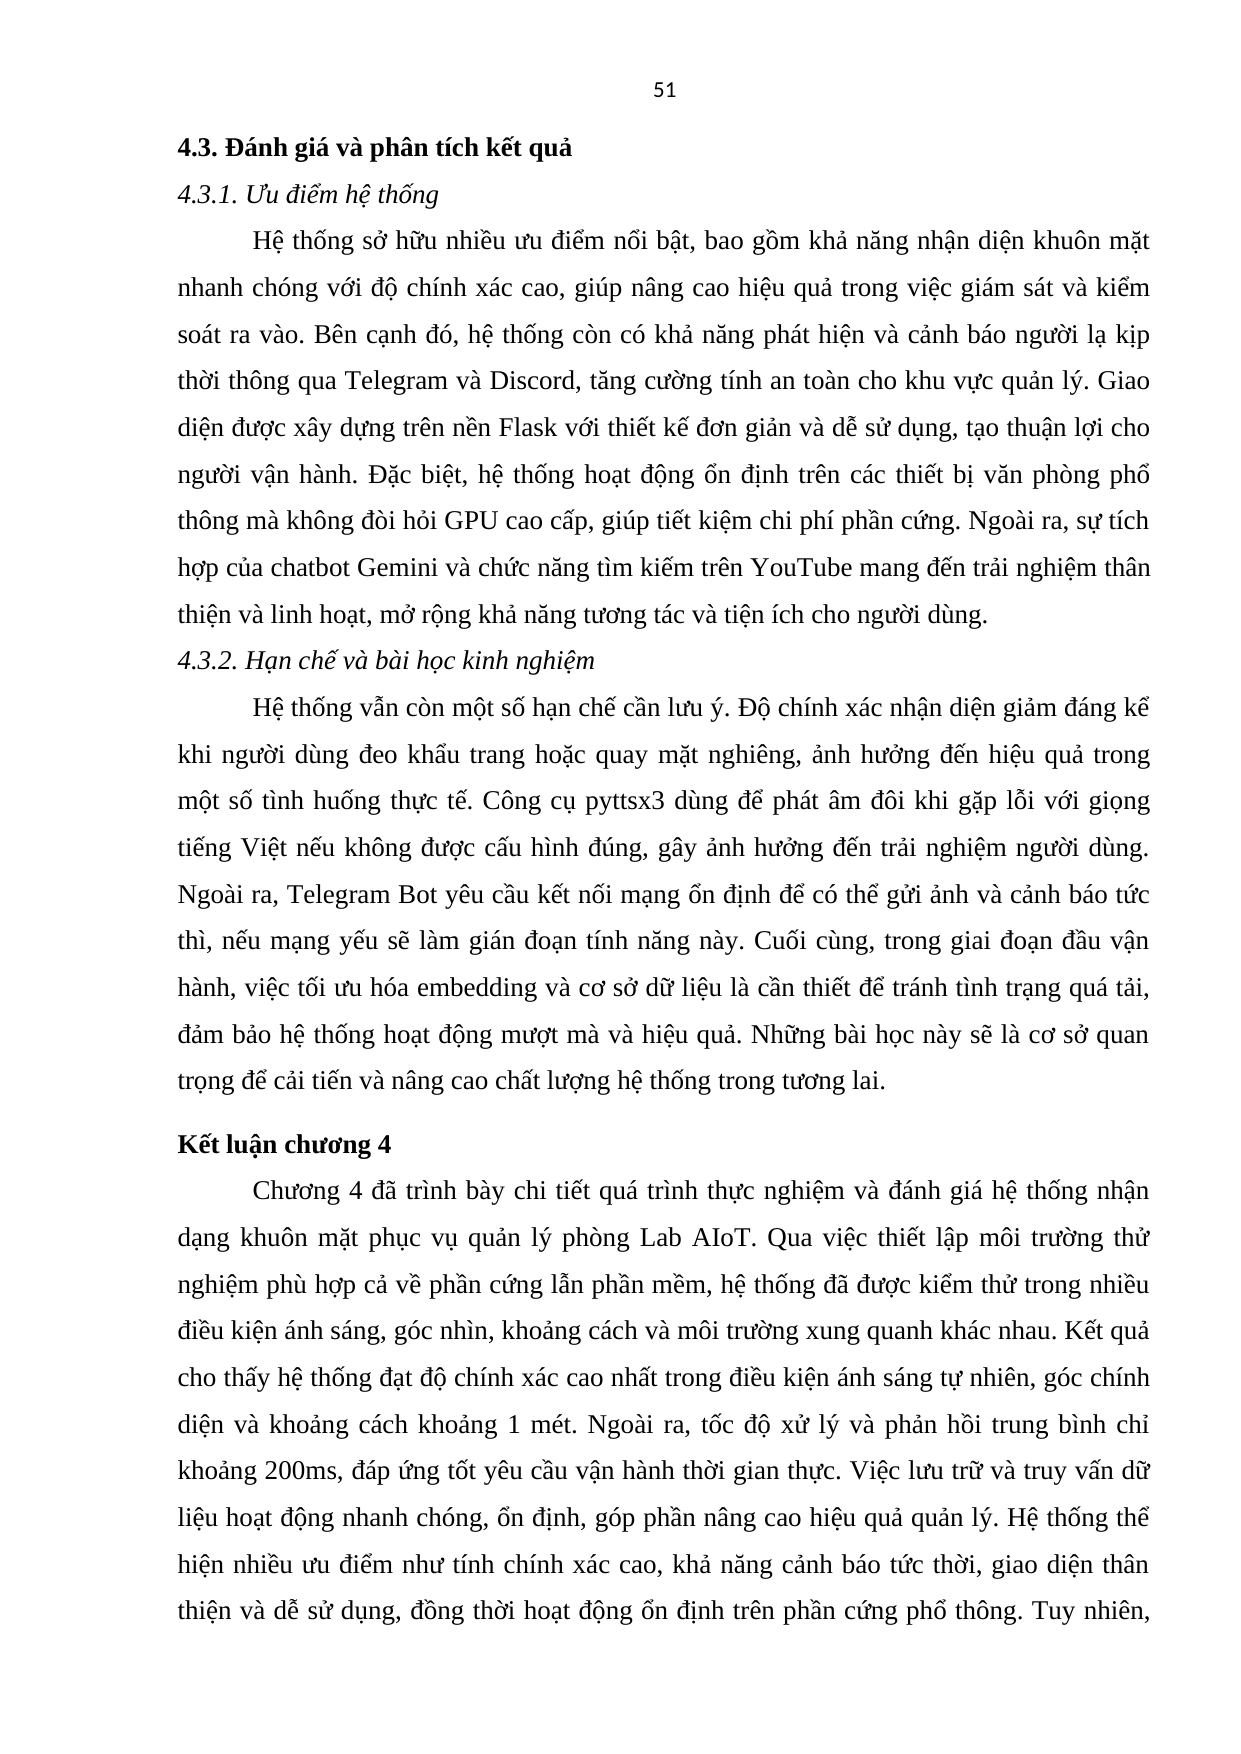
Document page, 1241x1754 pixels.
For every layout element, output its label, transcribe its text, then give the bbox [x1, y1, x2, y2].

subtitle Kết luận chương 4 [177, 1128, 1152, 1159]
text Hệ thống sở hữu nhiều ưu điểm nổi bật, bao gồm khả năng nhận diện khuôn mặt nhanh chóng với độ chính xác cao, giúp nâng cao hiệu quả trong việc giám sát và kiểm soát ra vào. Bên cạnh đó, hệ thống còn có khả năng phát hiện và cảnh báo người lạ kịp thời thông qua Telegram và Discord, tăng cường tính an toàn cho khu vực quản lý. Giao diện được xây dựng trên nền Flask với thiết kế đơn giản và dễ sử dụng, tạo thuận lợi cho người vận hành. Đặc biệt, hệ thống hoạt động ổn định trên các thiết bị văn phòng phổ thông mà không đòi hỏi GPU cao cấp, giúp tiết kiệm chi phí phần cứng. Ngoài ra, sự tích hợp của chatbot Gemini và chức năng tìm kiếm trên YouTube mang đến trải nghiệm thân thiện và linh hoạt, mở rộng khả năng tương tác và tiện ích cho người dùng. [177, 224, 1152, 629]
subtitle 4.3.1. Ưu điểm hệ thống [177, 178, 1152, 209]
text Hệ thống vẫn còn một số hạn chế cần lưu ý. Độ chính xác nhận diện giảm đáng kể khi người dùng đeo khẩu trang hoặc quay mặt nghiêng, ảnh hưởng đến hiệu quả trong một số tình huống thực tế. Công cụ pyttsx3 dùng để phát âm đôi khi gặp lỗi với giọng tiếng Việt nếu không được cấu hình đúng, gây ảnh hưởng đến trải nghiệm người dùng. Ngoài ra, Telegram Bot yêu cầu kết nối mạng ổn định để có thể gửi ảnh và cảnh báo tức thì, nếu mạng yếu sẽ làm gián đoạn tính năng này. Cuối cùng, trong giai đoạn đầu vận hành, việc tối ưu hóa embedding và cơ sở dữ liệu là cần thiết để tránh tình trạng quá tải, đảm bảo hệ thống hoạt động mượt mà và hiệu quả. Những bài học này sẽ là cơ sở quan trọng để cải tiến và nâng cao chất lượng hệ thống trong tương lai. [177, 691, 1152, 1096]
subtitle 4.3. Đánh giá và phân tích kết quả [177, 131, 1152, 162]
subtitle 4.3.2. Hạn chế và bài học kinh nghiệm [177, 644, 1152, 676]
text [177, 1174, 1152, 1626]
